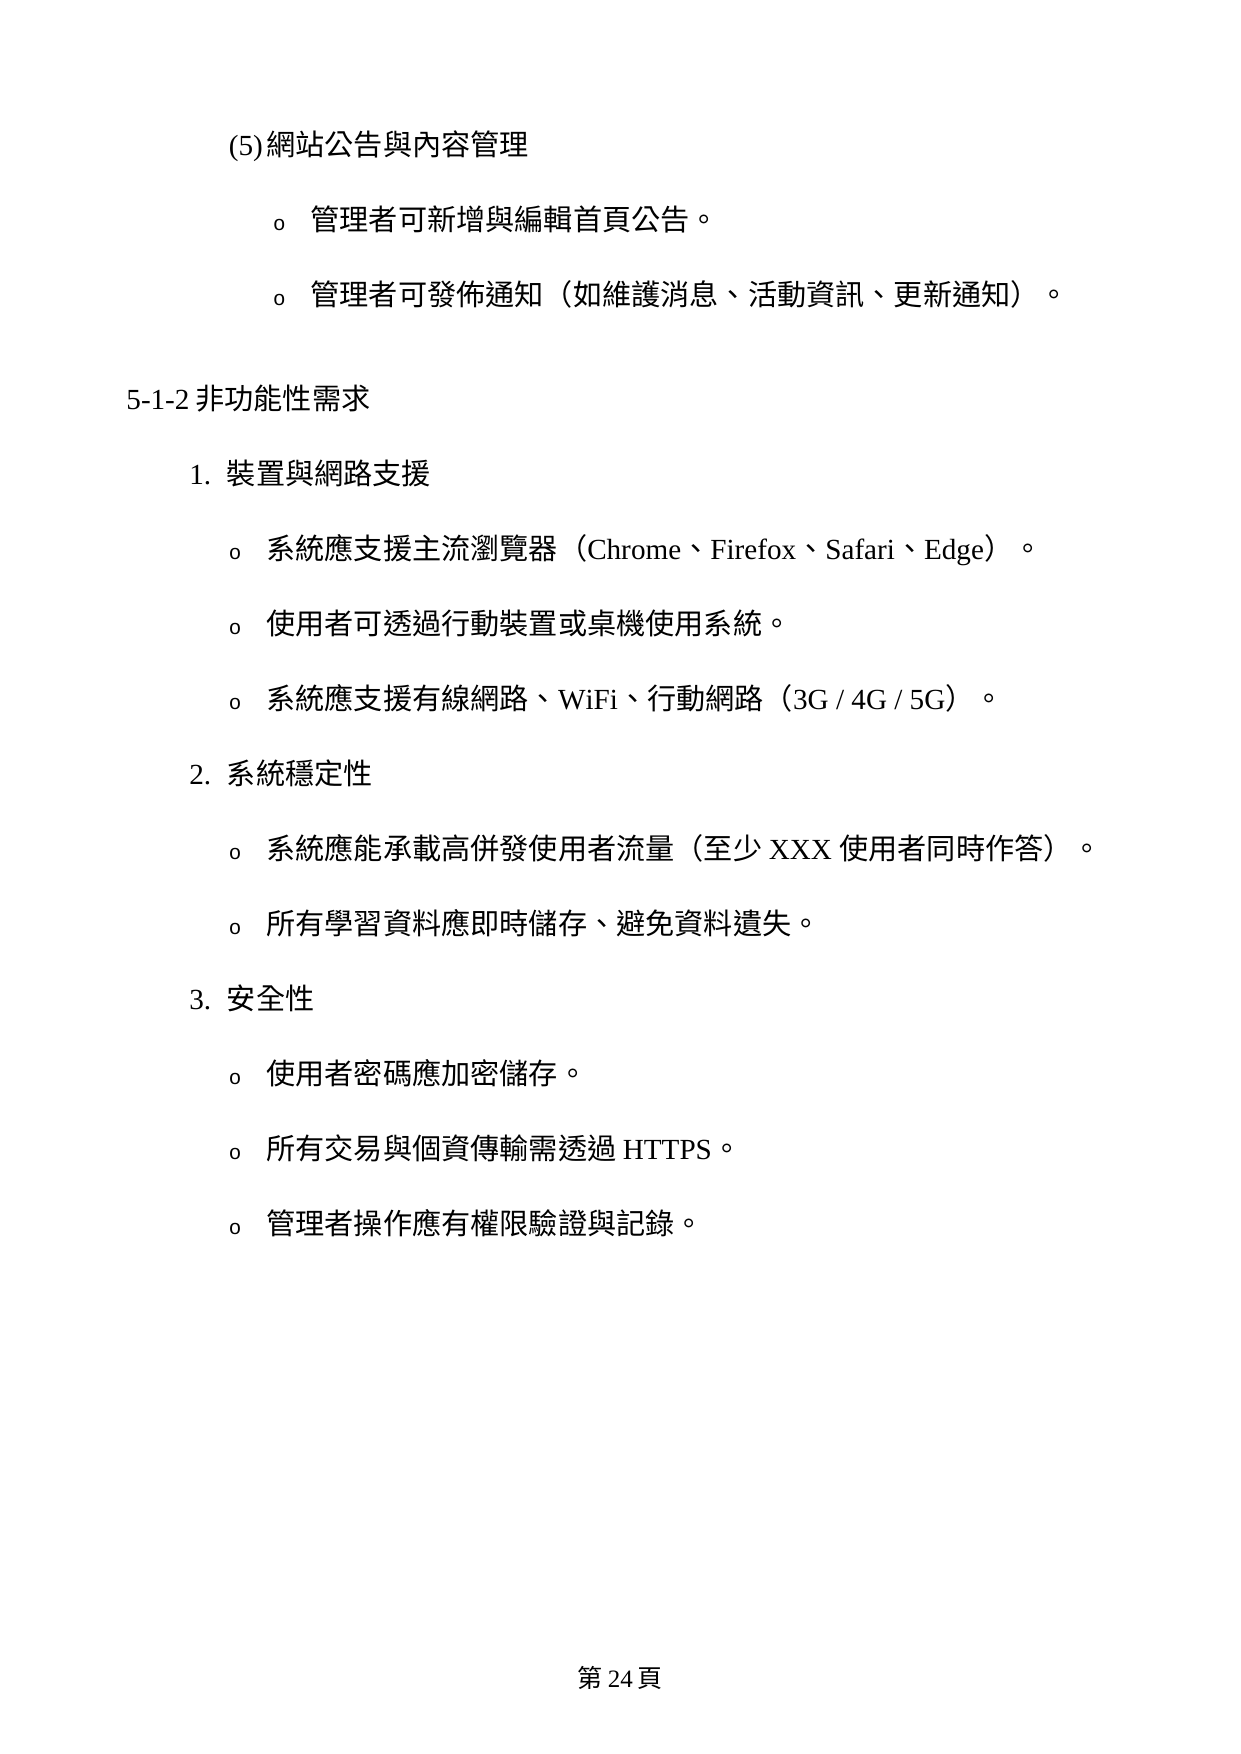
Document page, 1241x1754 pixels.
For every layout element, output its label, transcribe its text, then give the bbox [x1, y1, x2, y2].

list 系統應能承載高併發使用者流量（至少 XXX 使用者同時作答）。 [229, 809, 1152, 884]
text 5-1-2非功能性需求 [126, 359, 1152, 434]
list 使用者密碼應加密儲存。 [229, 1034, 1152, 1109]
list 所有交易與個資傳輸需透過 HTTPS。 [229, 1109, 1152, 1184]
list 系統應支援主流瀏覽器（Chrome、Firefox、Safari、Edge）。 [229, 509, 1152, 584]
list 管理者可發佈通知（如維護消息、活動資訊、更新通知）。 [273, 255, 1152, 330]
list 系統穩定性 [189, 734, 1152, 809]
list 管理者可新增與編輯首頁公告。 [273, 180, 1152, 255]
list 所有學習資料應即時儲存、避免資料遺失。 [229, 884, 1152, 959]
list 使用者可透過行動裝置或桌機使用系統。 [229, 584, 1152, 659]
list 裝置與網路支援 [189, 434, 1152, 509]
list 網站公告與內容管理 [229, 105, 1152, 180]
list 管理者操作應有權限驗證與記錄。 [229, 1184, 1152, 1259]
list 安全性 [189, 959, 1152, 1034]
list 系統應支援有線網路、WiFi、行動網路（3G / 4G / 5G）。 [229, 659, 1152, 734]
